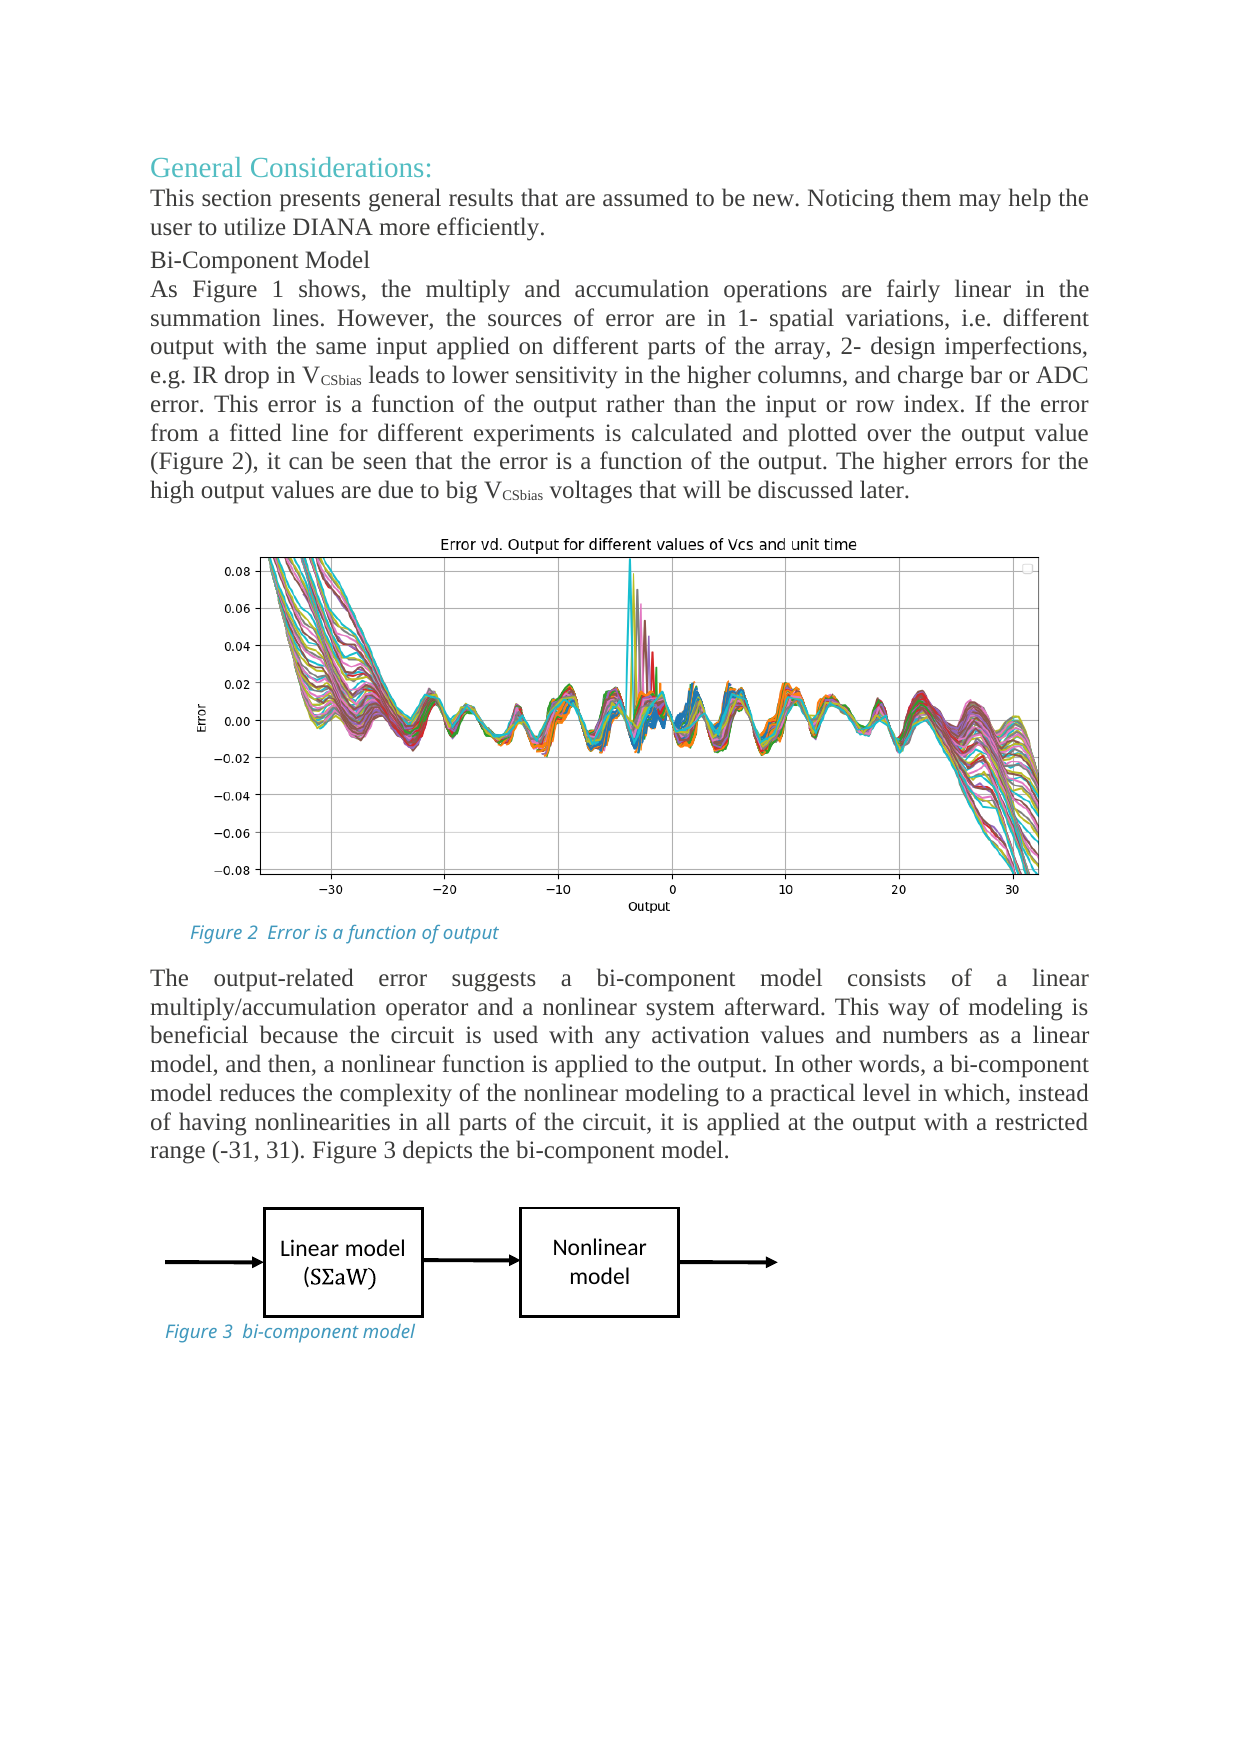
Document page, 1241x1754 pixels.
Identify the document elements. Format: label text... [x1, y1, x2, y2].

text As Figure 1 shows, the multiply and accumulation operations are fairly linear in the summation lines. However, the sources of error are in 1- spatial variations, i.e. different output with the same input applied on different parts of the array, 2- design imperfections, e.g. IR drop in VCSbias leads to lower sensitivity in the higher columns, and charge bar or ADC error. This error is a function of the output rather than the input or row index. If the error from a fitted line for different experiments is calculated and plotted over the output value (Figure 2), it can be seen that the error is a function of the output. The higher errors for the high output values are due to big VCSbias voltages that will be discussed later. [150, 274, 1090, 504]
text This section presents general results that are assumed to be new. Noticing them may help the user to utilize DIANA more efficiently. [150, 183, 1090, 241]
picture [190, 525, 1045, 919]
subtitle General Considerations: [150, 150, 1090, 183]
subtitle Bi-Component Model [150, 245, 1090, 274]
